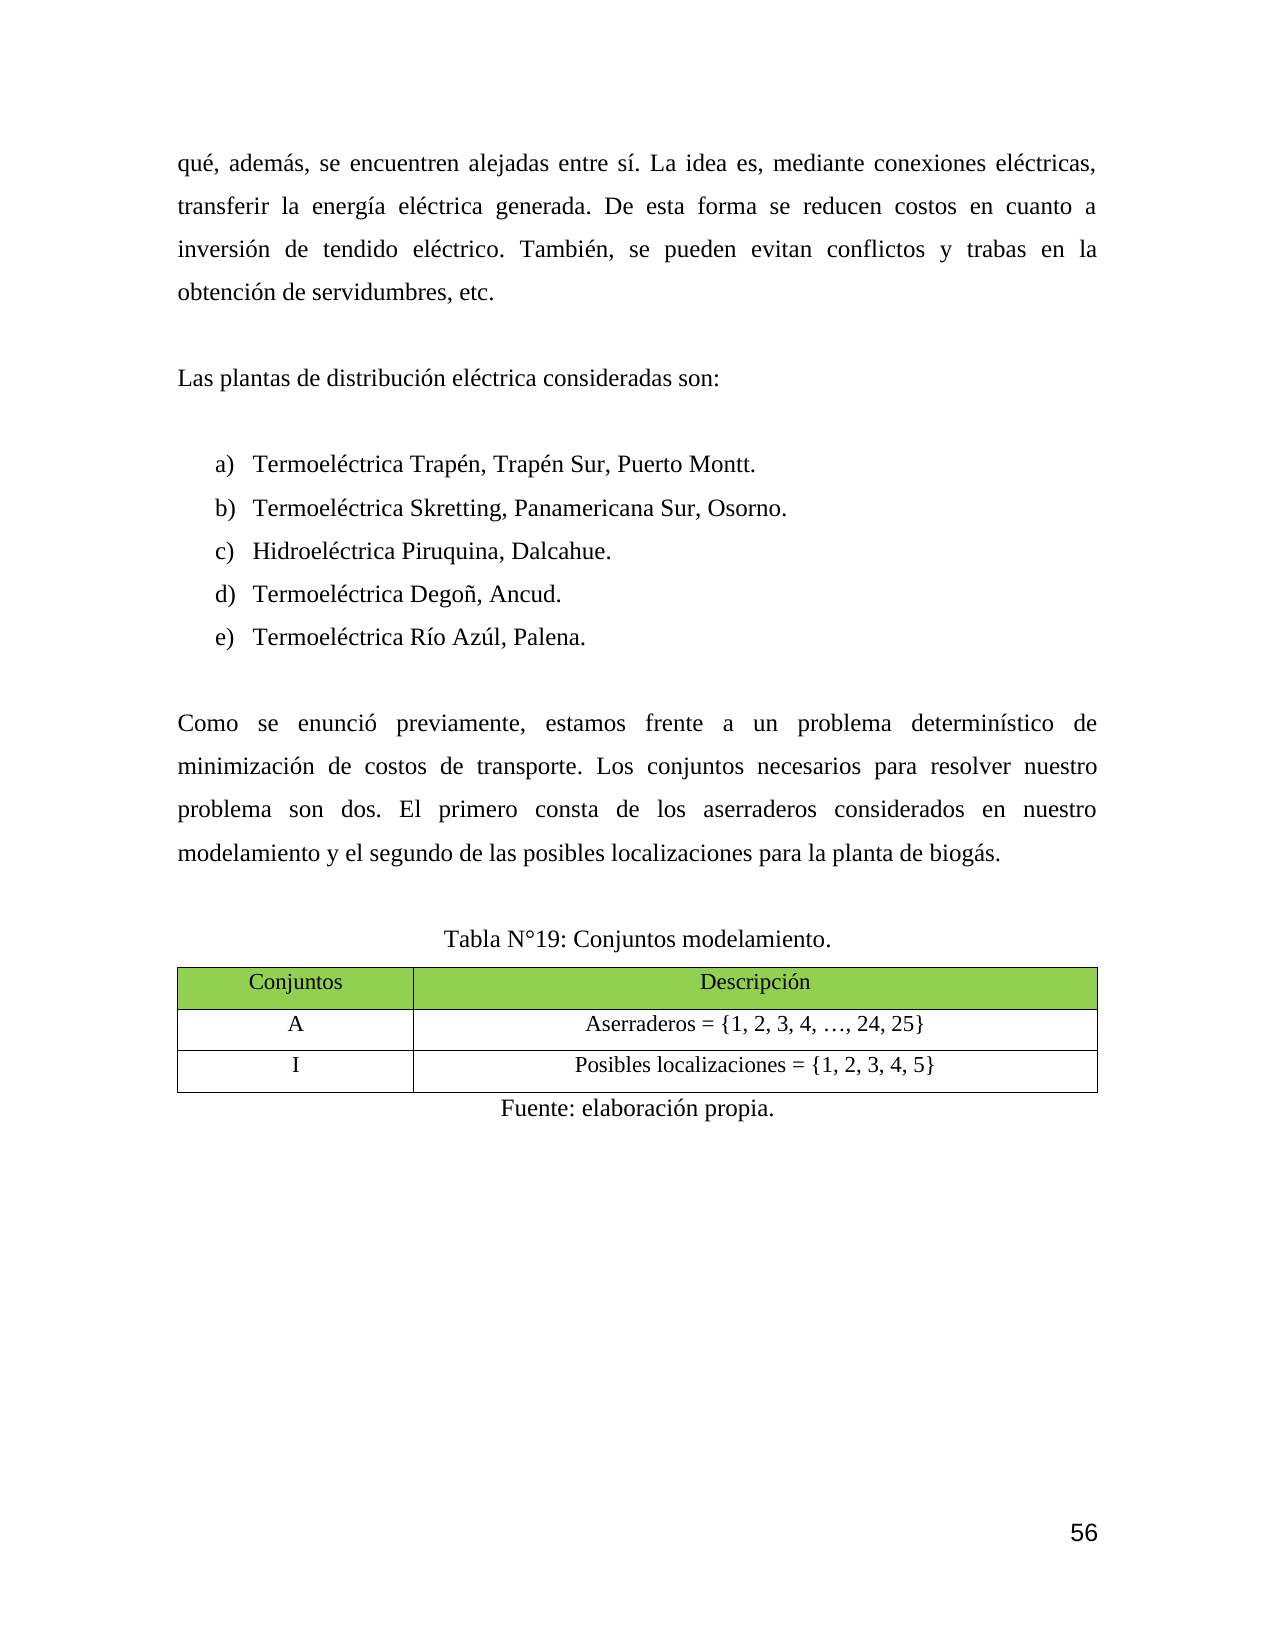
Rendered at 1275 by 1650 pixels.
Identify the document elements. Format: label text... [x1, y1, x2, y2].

table_cell I [178, 1051, 413, 1092]
text Como se enunció previamente, estamos frente a un problema determinístico de minimización de costos de transporte. Los conjuntos necesarios para resolver nuestro problema son dos. El primero consta de los aserraderos considerados en nuestro modelamiento y el segundo de las posibles localizaciones para la planta de biogás. [177, 708, 1098, 866]
table_cell Posibles localizaciones = {1, 2, 3, 4, 5} [414, 1051, 1097, 1092]
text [177, 148, 1098, 306]
list Termoeléctrica Río Azúl, Palena. [215, 622, 1098, 651]
table_cell Aserraderos = {1, 2, 3, 4, …, 24, 25} [414, 1010, 1097, 1050]
table_header Descripción [414, 968, 1097, 1009]
table_cell A [178, 1010, 413, 1050]
table_header Conjuntos [178, 968, 413, 1009]
text Las plantas de distribución eléctrica consideradas son: [177, 363, 1098, 392]
list Termoeléctrica Skretting, Panamericana Sur, Osorno. [215, 493, 1098, 521]
list Termoeléctrica Trapén, Trapén Sur, Puerto Montt. [215, 449, 1098, 478]
list Termoeléctrica Degoñ, Ancud. [215, 579, 1098, 608]
text Fuente: elaboración propia. [177, 1093, 1098, 1122]
list Hidroeléctrica Piruquina, Dalcahue. [215, 536, 1098, 564]
text Tabla N°19: Conjuntos modelamiento. [177, 924, 1098, 953]
